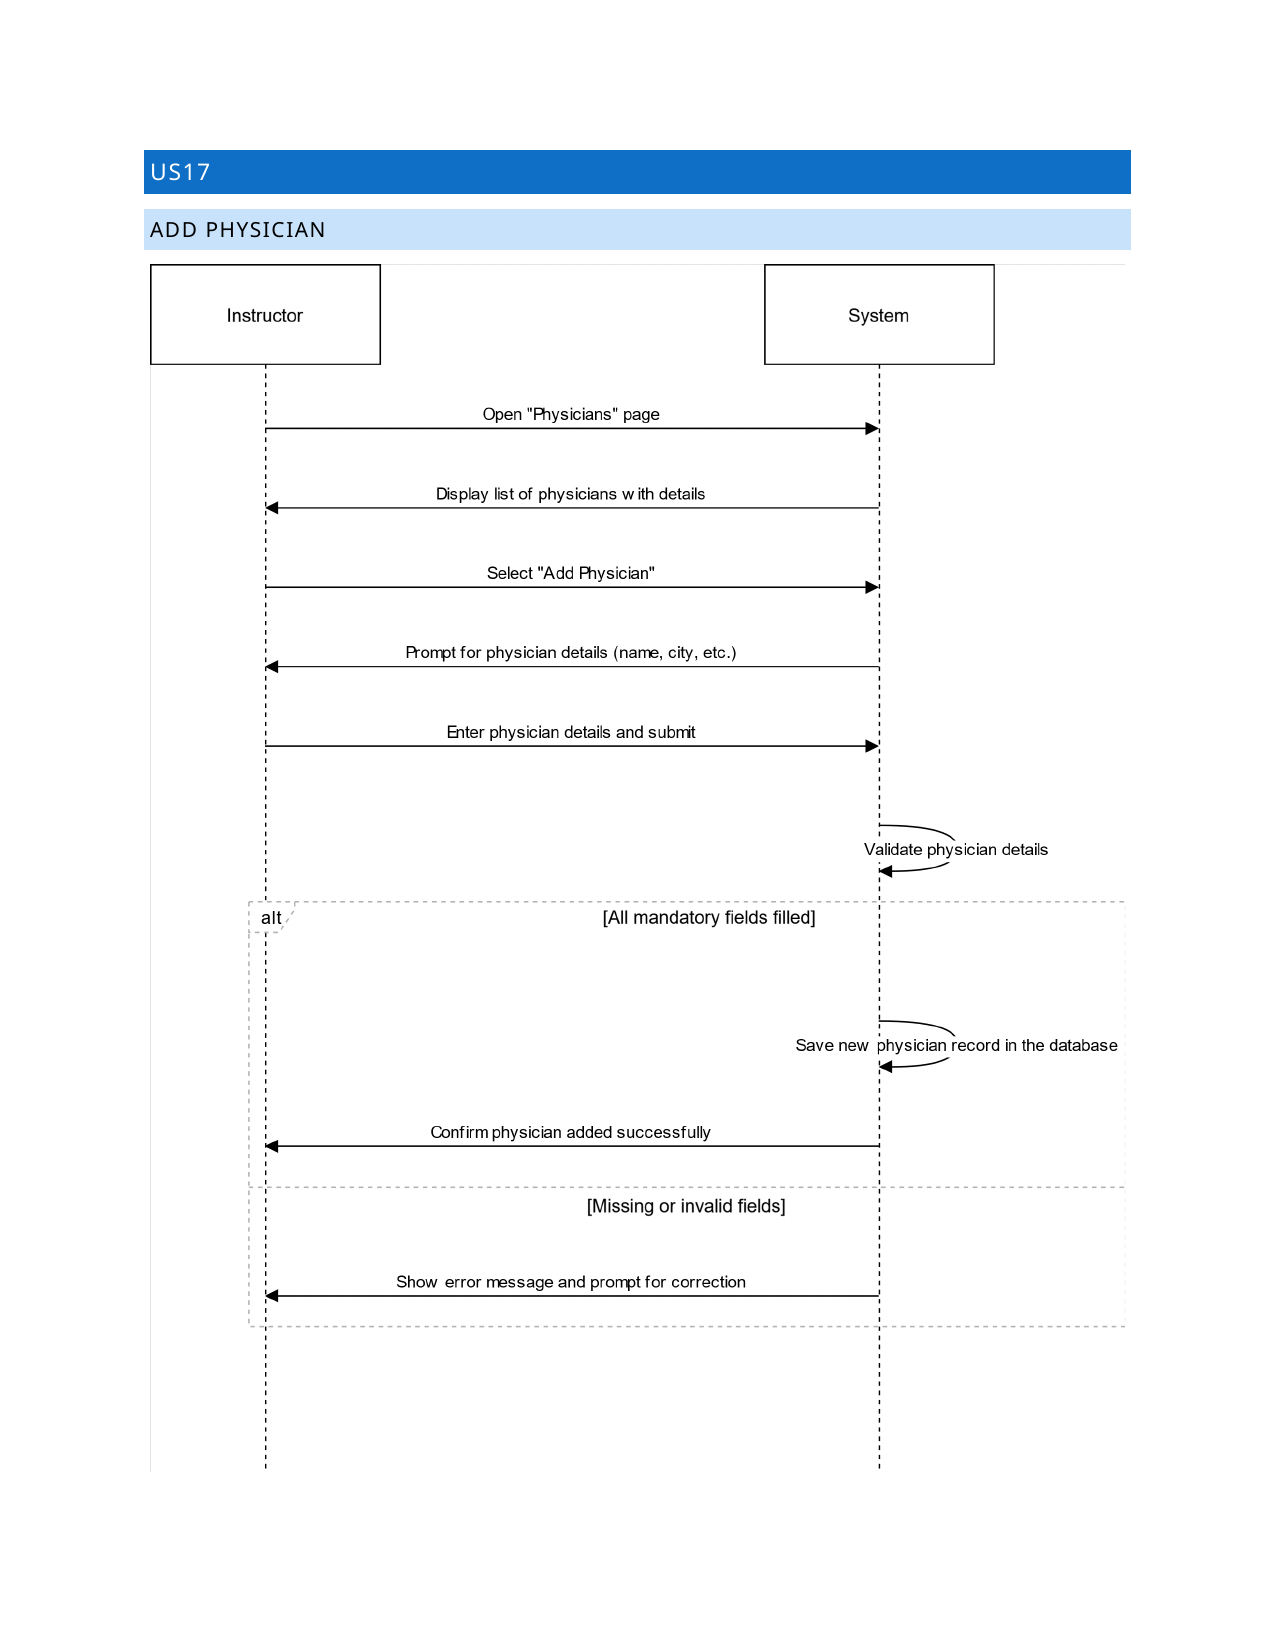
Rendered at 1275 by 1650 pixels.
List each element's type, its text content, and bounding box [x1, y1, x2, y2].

subtitle ADD PHYSICIAN [150, 215, 1125, 243]
picture [150, 264, 1125, 1472]
subtitle US17 [150, 156, 1125, 187]
